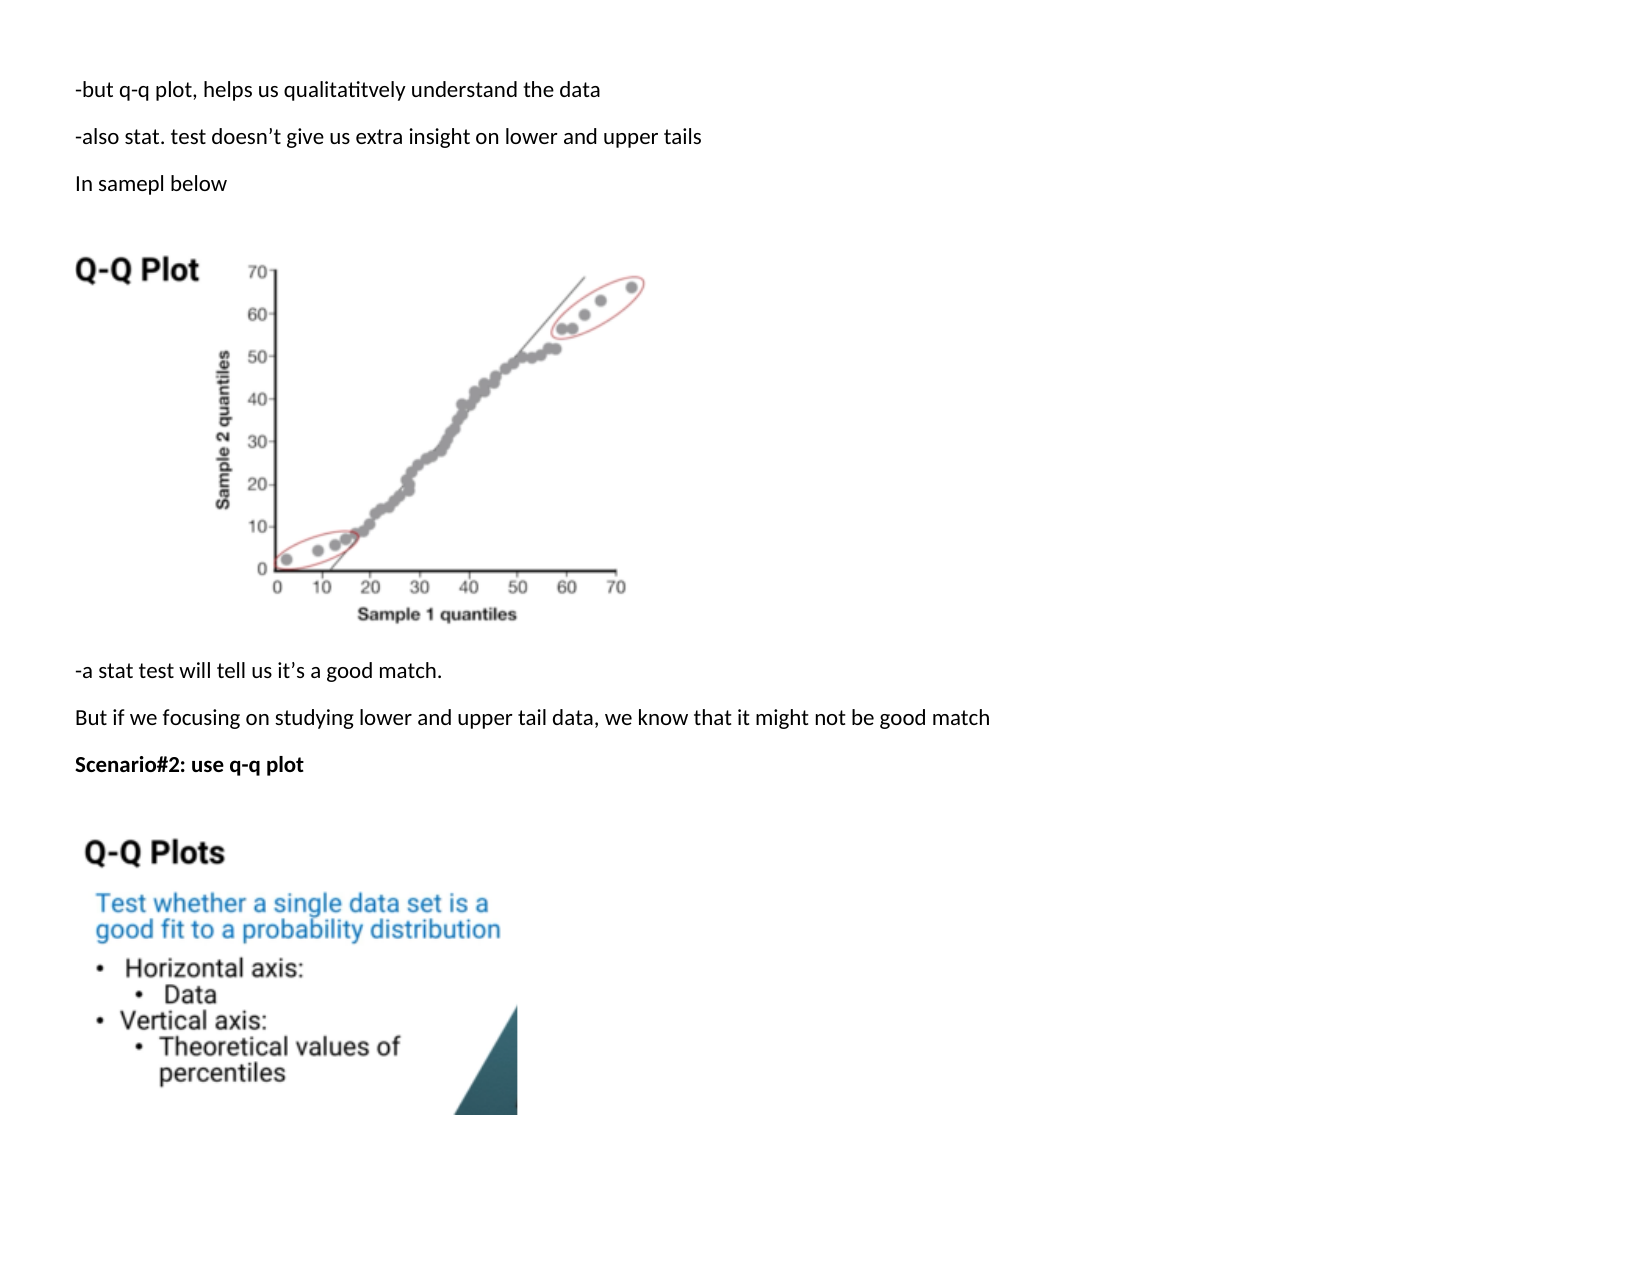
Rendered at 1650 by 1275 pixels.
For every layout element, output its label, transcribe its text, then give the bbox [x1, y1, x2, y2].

picture [75, 215, 693, 638]
picture [75, 797, 518, 1115]
text -but q-q plot, helps us qualitatitvely understand the data [75, 75, 1575, 103]
text -also stat. test doesn’t give us extra insight on lower and upper tails [75, 122, 1575, 150]
text Scenario#2: use q-q plot [75, 750, 1575, 778]
text But if we focusing on studying lower and upper tail data, we know that it might not be good match [75, 703, 1575, 731]
text -a stat test will tell us it’s a good match. [75, 656, 1575, 684]
text In samepl below [75, 169, 1575, 197]
